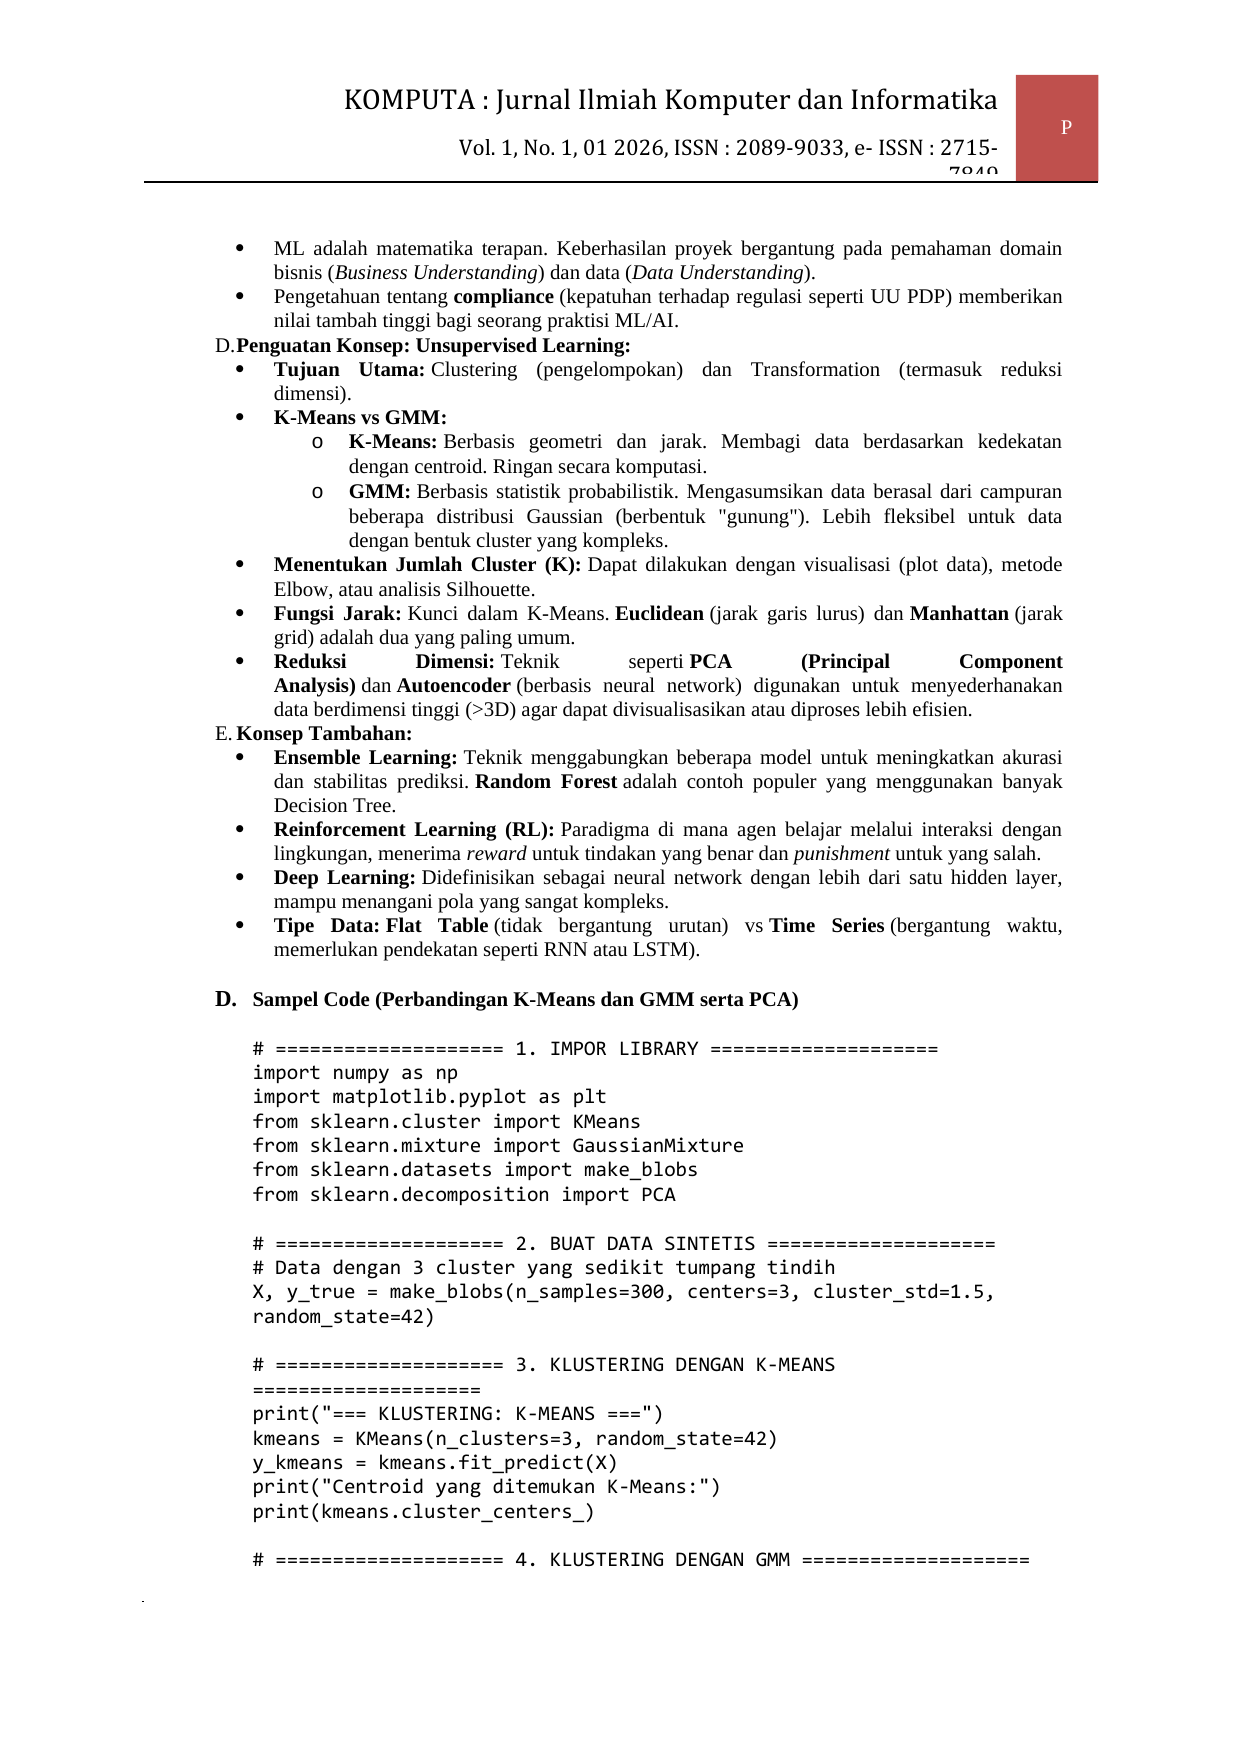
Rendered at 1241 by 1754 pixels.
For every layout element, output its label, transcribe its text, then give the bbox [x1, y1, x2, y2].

list Konsep Tambahan: [215, 721, 1063, 745]
list Tipe Data: Flat Table (tidak bergantung urutan) vs Time Series (bergantung waktu, memerlukan pendekatan seperti RNN atau LSTM). [236, 913, 1063, 961]
list import numpy as np [252, 1060, 1063, 1085]
list # Data dengan 3 cluster yang sedikit tumpang tindih [252, 1255, 1063, 1280]
list ML adalah matematika terapan. Keberhasilan proyek bergantung pada pemahaman domain bisnis (Business Understanding) dan data (Data Understanding). [236, 236, 1063, 284]
list Menentukan Jumlah Cluster (K): Dapat dilakukan dengan visualisasi (plot data), metode Elbow, atau analisis Silhouette. [236, 552, 1063, 601]
list from sklearn.mixture import GaussianMixture [252, 1133, 1063, 1158]
list Ensemble Learning: Teknik menggabungkan beberapa model untuk meningkatkan akurasi dan stabilitas prediksi. Random Forest adalah contoh populer yang menggunakan banyak Decision Tree. [236, 745, 1063, 817]
list K-Means: Berbasis geometri dan jarak. Membagi data berdasarkan kedekatan dengan centroid. Ringan secara komputasi. [311, 429, 1063, 478]
list kmeans = KMeans(n_clusters=3, random_state=42) [252, 1426, 1063, 1450]
list Tujuan Utama: Clustering (pengelompokan) dan Transformation (termasuk reduksi dimensi). [236, 357, 1063, 405]
list Reduksi Dimensi: Teknik seperti PCA (Principal Component Analysis) dan Autoencoder (berbasis neural network) digunakan untuk menyederhanakan data berdimensi tinggi (>3D) agar dapat divisualisasikan atau diproses lebih efisien. [236, 649, 1063, 721]
list Sampel Code (Perbandingan K-Means dan GMM serta PCA) [215, 986, 1063, 1012]
list GMM: Berbasis statistik probabilistik. Mengasumsikan data berasal dari campuran beberapa distribusi Gaussian (berbentuk "gunung"). Lebih fleksibel untuk data dengan bentuk cluster yang kompleks. [311, 478, 1063, 552]
list print("=== KLUSTERING: K-MEANS ===") [252, 1402, 1063, 1426]
list # ==================== 1. IMPOR LIBRARY ==================== [252, 1036, 1063, 1060]
list print(kmeans.cluster_centers_) [252, 1499, 1063, 1523]
list Fungsi Jarak: Kunci dalam K-Means. Euclidean (jarak garis lurus) dan Manhattan (jarak grid) adalah dua yang paling umum. [236, 601, 1063, 649]
list from sklearn.decomposition import PCA [252, 1182, 1063, 1207]
list from sklearn.datasets import make_blobs [252, 1158, 1063, 1182]
list # ==================== 2. BUAT DATA SINTETIS ==================== [252, 1231, 1063, 1255]
list Reinforcement Learning (RL): Paradigma di mana agen belajar melalui interaksi dengan lingkungan, menerima reward untuk tindakan yang benar dan punishment untuk yang salah. [236, 817, 1063, 865]
list # ==================== 3. KLUSTERING DENGAN K-MEANS ==================== [252, 1353, 1063, 1402]
list X, y_true = make_blobs(n_samples=300, centers=3, cluster_std=1.5, random_state=42) [252, 1280, 1063, 1328]
list # ==================== 4. KLUSTERING DENGAN GMM ==================== [252, 1548, 1063, 1572]
list y_kmeans = kmeans.fit_predict(X) [252, 1450, 1063, 1475]
list from sklearn.cluster import KMeans [252, 1109, 1063, 1133]
list import matplotlib.pyplot as plt [252, 1085, 1063, 1109]
list Pengetahuan tentang compliance (kepatuhan terhadap regulasi seperti UU PDP) memberikan nilai tambah tinggi bagi seorang praktisi ML/AI. [236, 284, 1063, 332]
list Penguatan Konsep: Unsupervised Learning: [215, 332, 1063, 357]
list print("Centroid yang ditemukan K-Means:") [252, 1475, 1063, 1499]
list Deep Learning: Didefinisikan sebagai neural network dengan lebih dari satu hidden layer, mampu menangani pola yang sangat kompleks. [236, 865, 1063, 913]
list K-Means vs GMM: [236, 405, 1063, 429]
